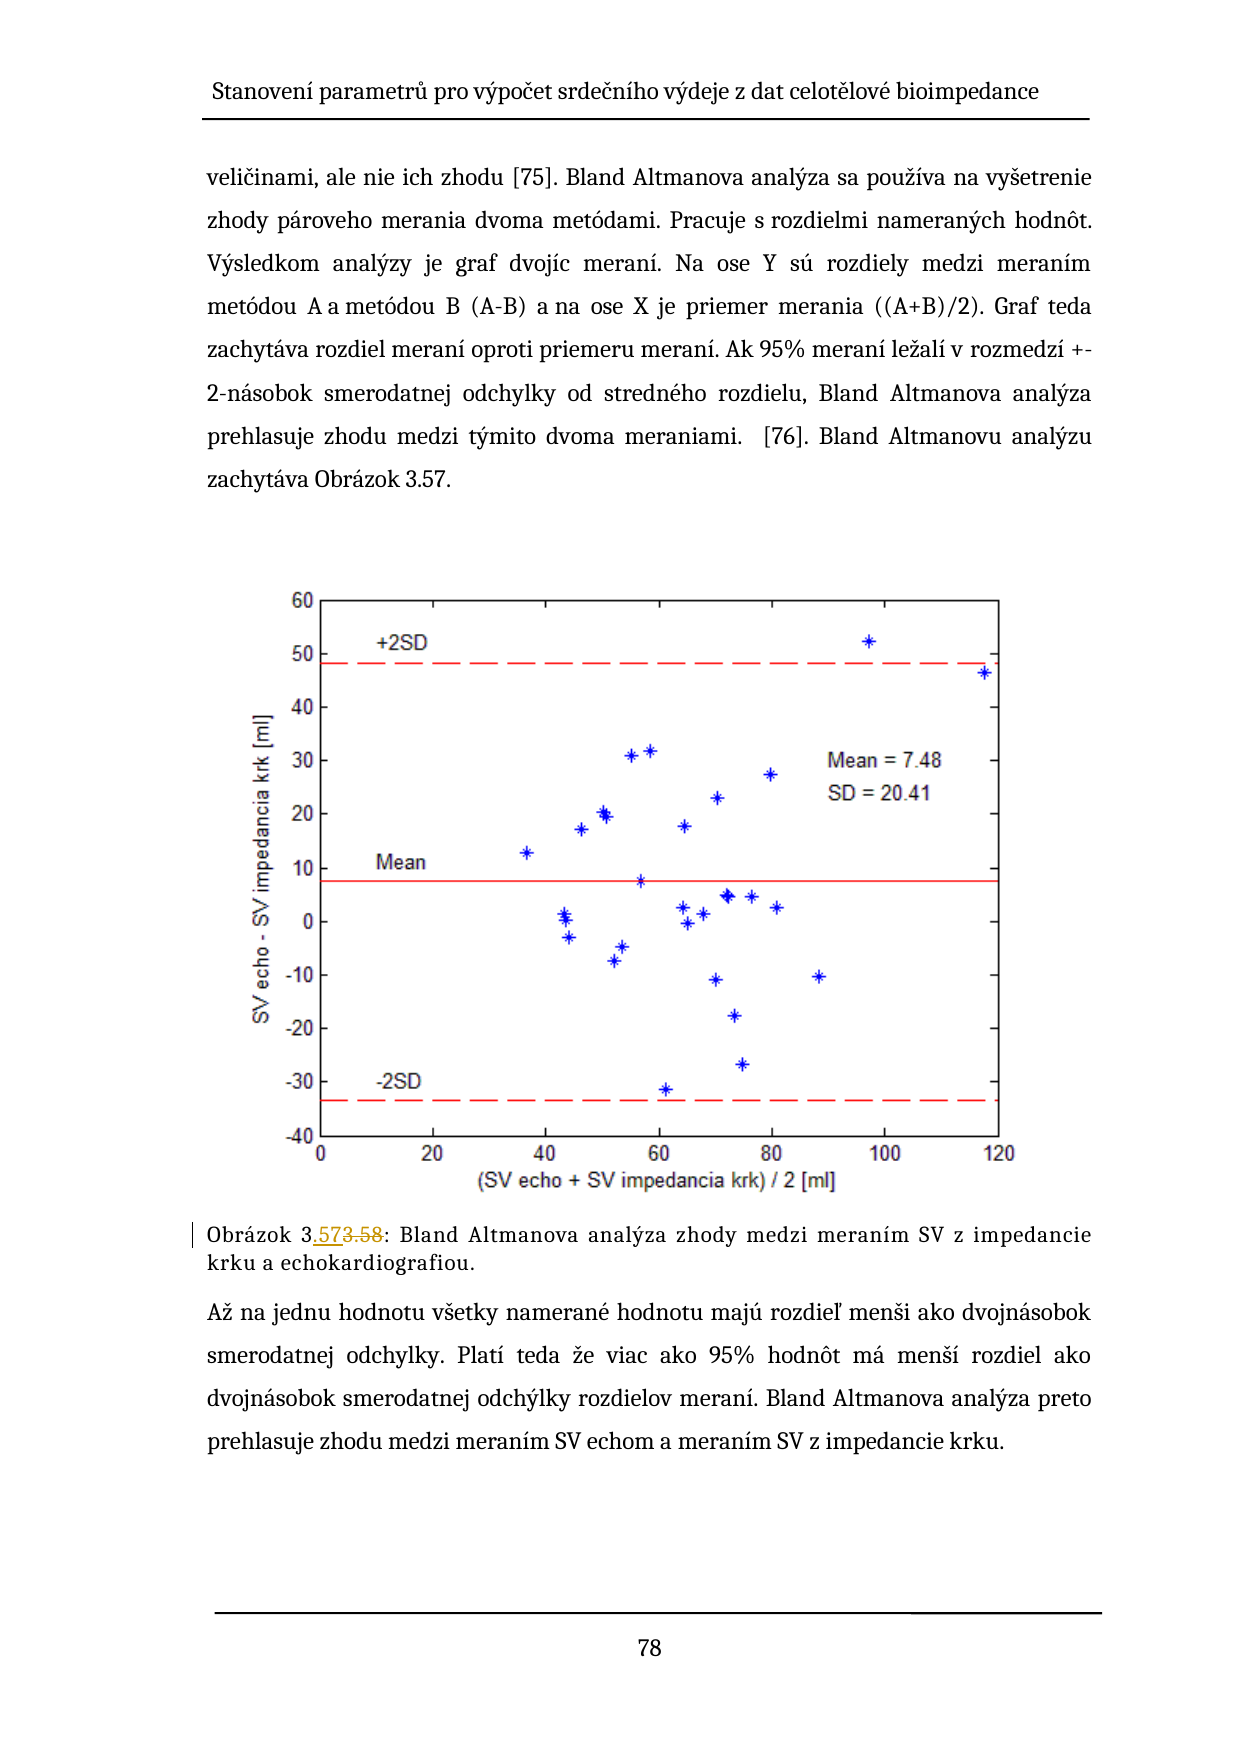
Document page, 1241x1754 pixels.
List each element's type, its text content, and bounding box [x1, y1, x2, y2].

text Obrázok 3: Bland Altmanova analýza zhody medzi meraním SV z impedancie krku a echokardiografiou. [207, 1222, 1092, 1276]
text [207, 163, 1092, 493]
text Až na jednu hodnotu všetky namerané hodnotu majú rozdieľ menši ako dvojnásobok smerodatnej odchylky. Platí teda že viac ako 95% hodnôt má menší rozdiel ako dvojnásobok smerodatnej odchýlky rozdielov meraní. Bland Altmanova analýza preto prehlasuje zhodu medzi meraním SV echom a meraním SV z impedancie krku. [207, 1298, 1092, 1456]
picture [206, 550, 1081, 1208]
